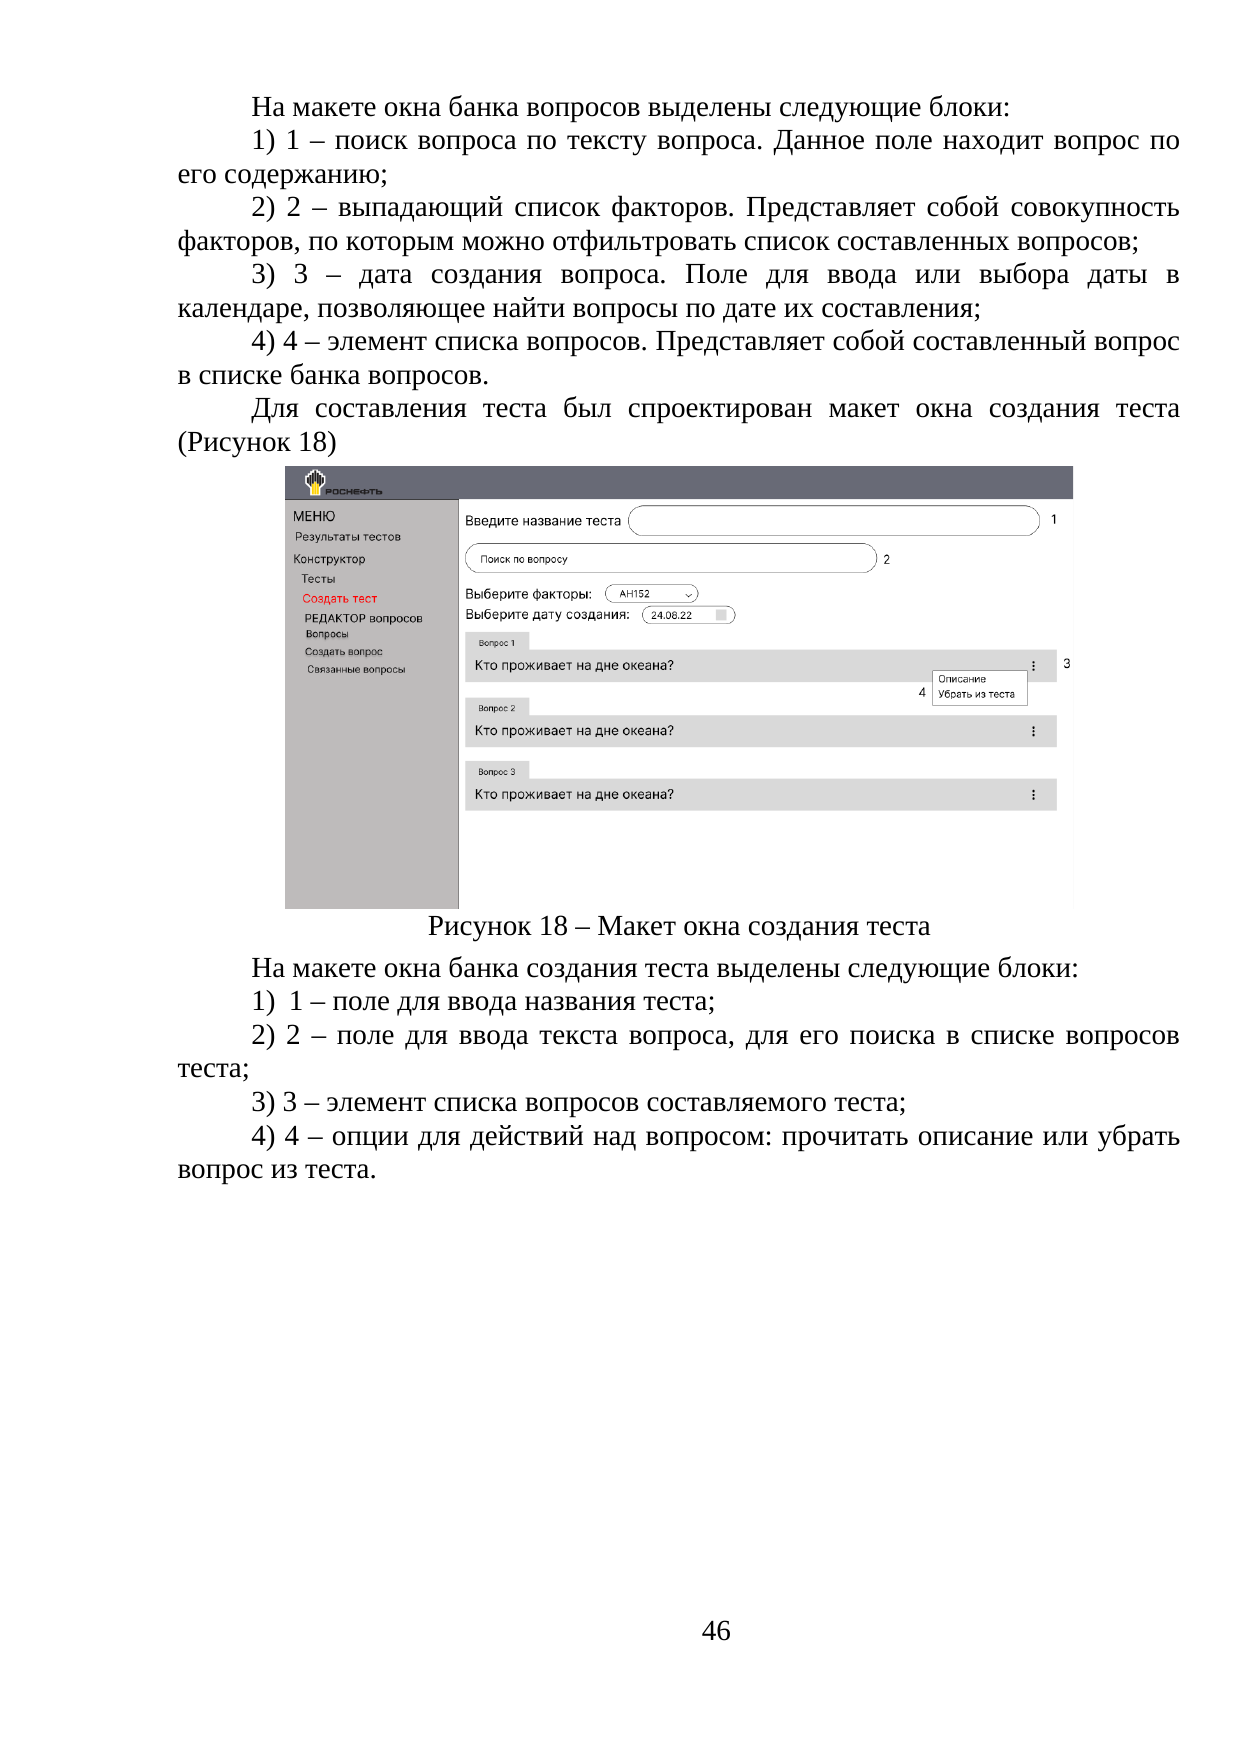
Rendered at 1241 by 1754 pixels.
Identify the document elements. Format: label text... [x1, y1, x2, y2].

text Для составления теста был спроектирован макет окна создания теста (Рисунок 18) [177, 391, 1181, 458]
text 3) 3 – дата создания вопроса. Поле для ввода или выбора даты в календаре, позволяющее найти вопросы по дате их составления; [177, 256, 1181, 323]
picture [285, 466, 1074, 909]
text 2) 2 – поле для ввода текста вопроса, для его поиска в списке вопросов теста; [177, 1017, 1181, 1084]
text Рисунок – Макет окна создания теста [177, 908, 1181, 942]
text 4) 4 – опции для действий над вопросом: прочитать описание или убрать вопрос из теста. [177, 1118, 1181, 1185]
list 1 – поле для ввода названия теста; [251, 983, 1181, 1017]
text 2) 2 – выпадающий список факторов. Представляет собой совокупность факторов, по которым можно отфильтровать список составленных вопросов; [177, 189, 1181, 256]
text 1) 1 – поиск вопроса по тексту вопроса. Данное поле находит вопрос по его содержанию; [177, 122, 1181, 189]
text На макете окна банка создания теста выделены следующие блоки: [177, 950, 1181, 983]
text 3) 3 – элемент списка вопросов составляемого теста; [177, 1084, 1181, 1118]
text На макете окна банка вопросов выделены следующие блоки: [177, 89, 1181, 122]
text 4) 4 – элемент списка вопросов. Представляет собой составленный вопрос в списке банка вопросов. [177, 323, 1181, 391]
